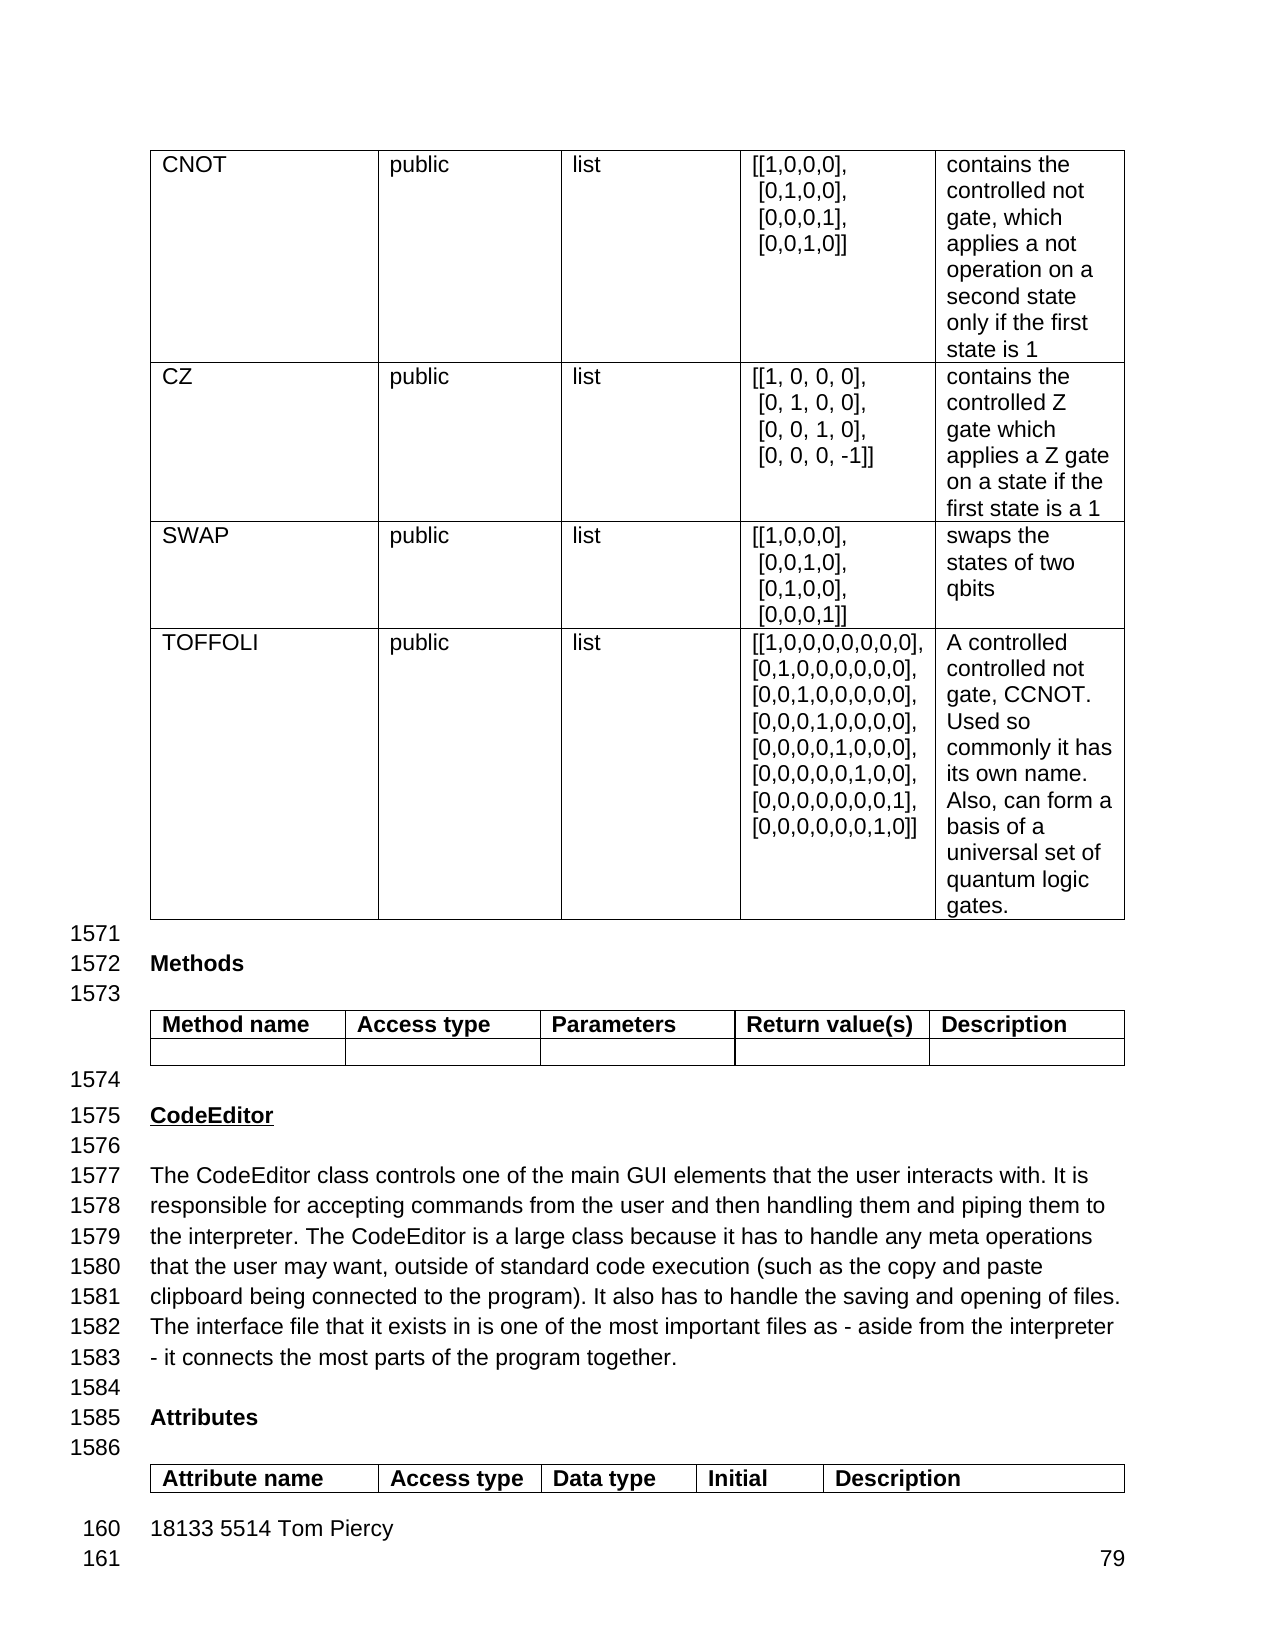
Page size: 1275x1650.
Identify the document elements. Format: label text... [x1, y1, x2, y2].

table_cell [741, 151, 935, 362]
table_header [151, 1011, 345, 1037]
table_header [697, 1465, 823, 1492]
text Attributes [150, 1404, 1125, 1430]
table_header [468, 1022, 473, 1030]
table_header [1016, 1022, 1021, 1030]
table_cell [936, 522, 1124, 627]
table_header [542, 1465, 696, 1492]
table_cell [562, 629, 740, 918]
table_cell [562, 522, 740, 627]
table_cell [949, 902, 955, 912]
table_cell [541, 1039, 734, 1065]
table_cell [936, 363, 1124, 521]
text The CodeEditor class controls one of the main GUI elements that the user interacts with. It is responsible for accepting commands from the user and then handling them and piping them to the interpreter. The CodeEditor is a large class because it has to handle any meta operations that the user may want, outside of standard code execution (such as the copy and paste clipboard being connected to the program). It also has to handle the saving and opening of files. The interface file that it exists in is one of the most important files as - aside from the interpreter - it connects the most parts of the program together. [150, 1162, 1125, 1370]
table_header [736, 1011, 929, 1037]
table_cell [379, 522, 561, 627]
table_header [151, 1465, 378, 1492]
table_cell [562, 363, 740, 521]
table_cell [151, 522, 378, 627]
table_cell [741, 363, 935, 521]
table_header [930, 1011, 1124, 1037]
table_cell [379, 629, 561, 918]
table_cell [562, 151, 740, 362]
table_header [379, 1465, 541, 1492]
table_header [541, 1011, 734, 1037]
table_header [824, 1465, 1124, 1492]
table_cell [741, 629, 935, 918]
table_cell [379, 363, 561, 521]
text CodeEditor [150, 1102, 1125, 1128]
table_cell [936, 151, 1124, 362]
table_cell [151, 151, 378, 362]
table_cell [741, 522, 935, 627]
text Methods [150, 950, 1125, 976]
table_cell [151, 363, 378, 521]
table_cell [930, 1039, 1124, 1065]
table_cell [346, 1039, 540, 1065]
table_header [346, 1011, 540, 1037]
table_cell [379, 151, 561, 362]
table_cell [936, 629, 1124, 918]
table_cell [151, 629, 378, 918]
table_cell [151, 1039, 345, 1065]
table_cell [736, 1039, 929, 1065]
